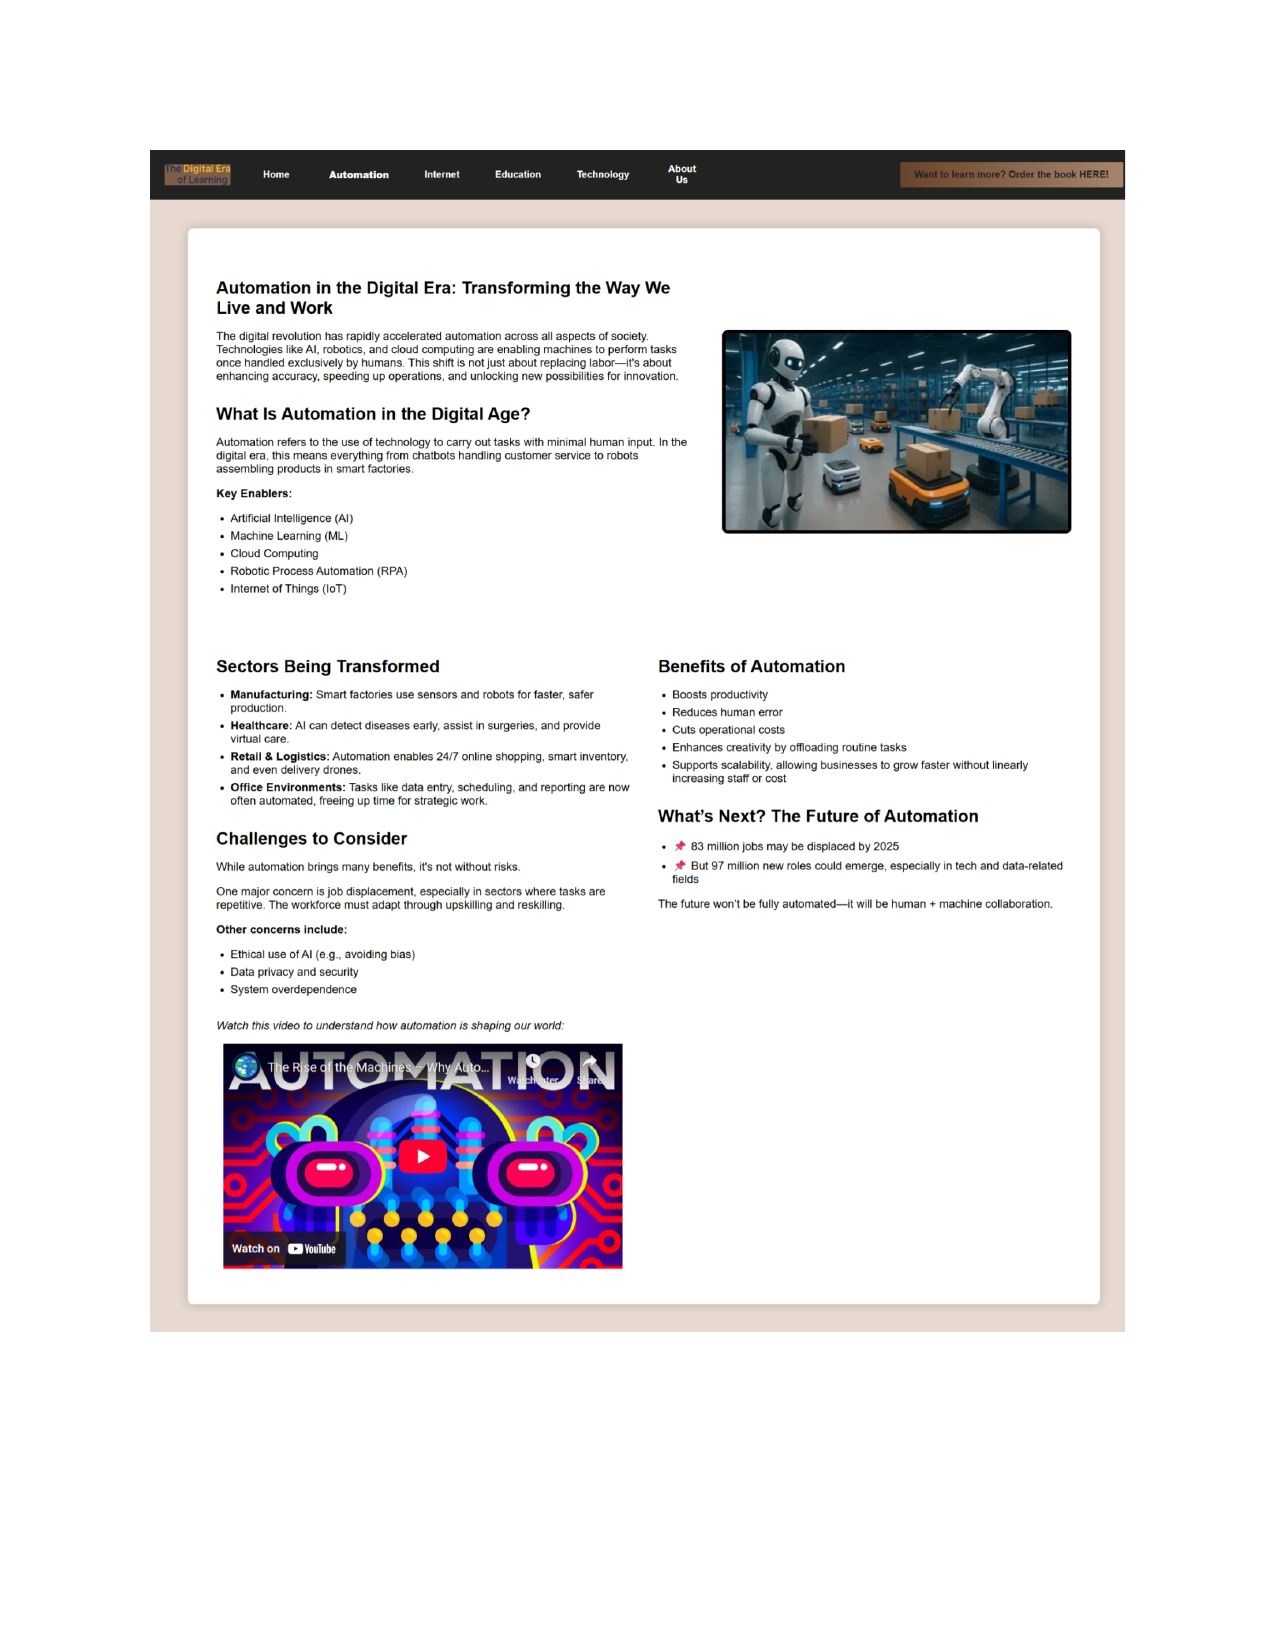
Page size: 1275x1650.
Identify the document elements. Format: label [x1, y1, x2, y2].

picture [150, 150, 1125, 1332]
